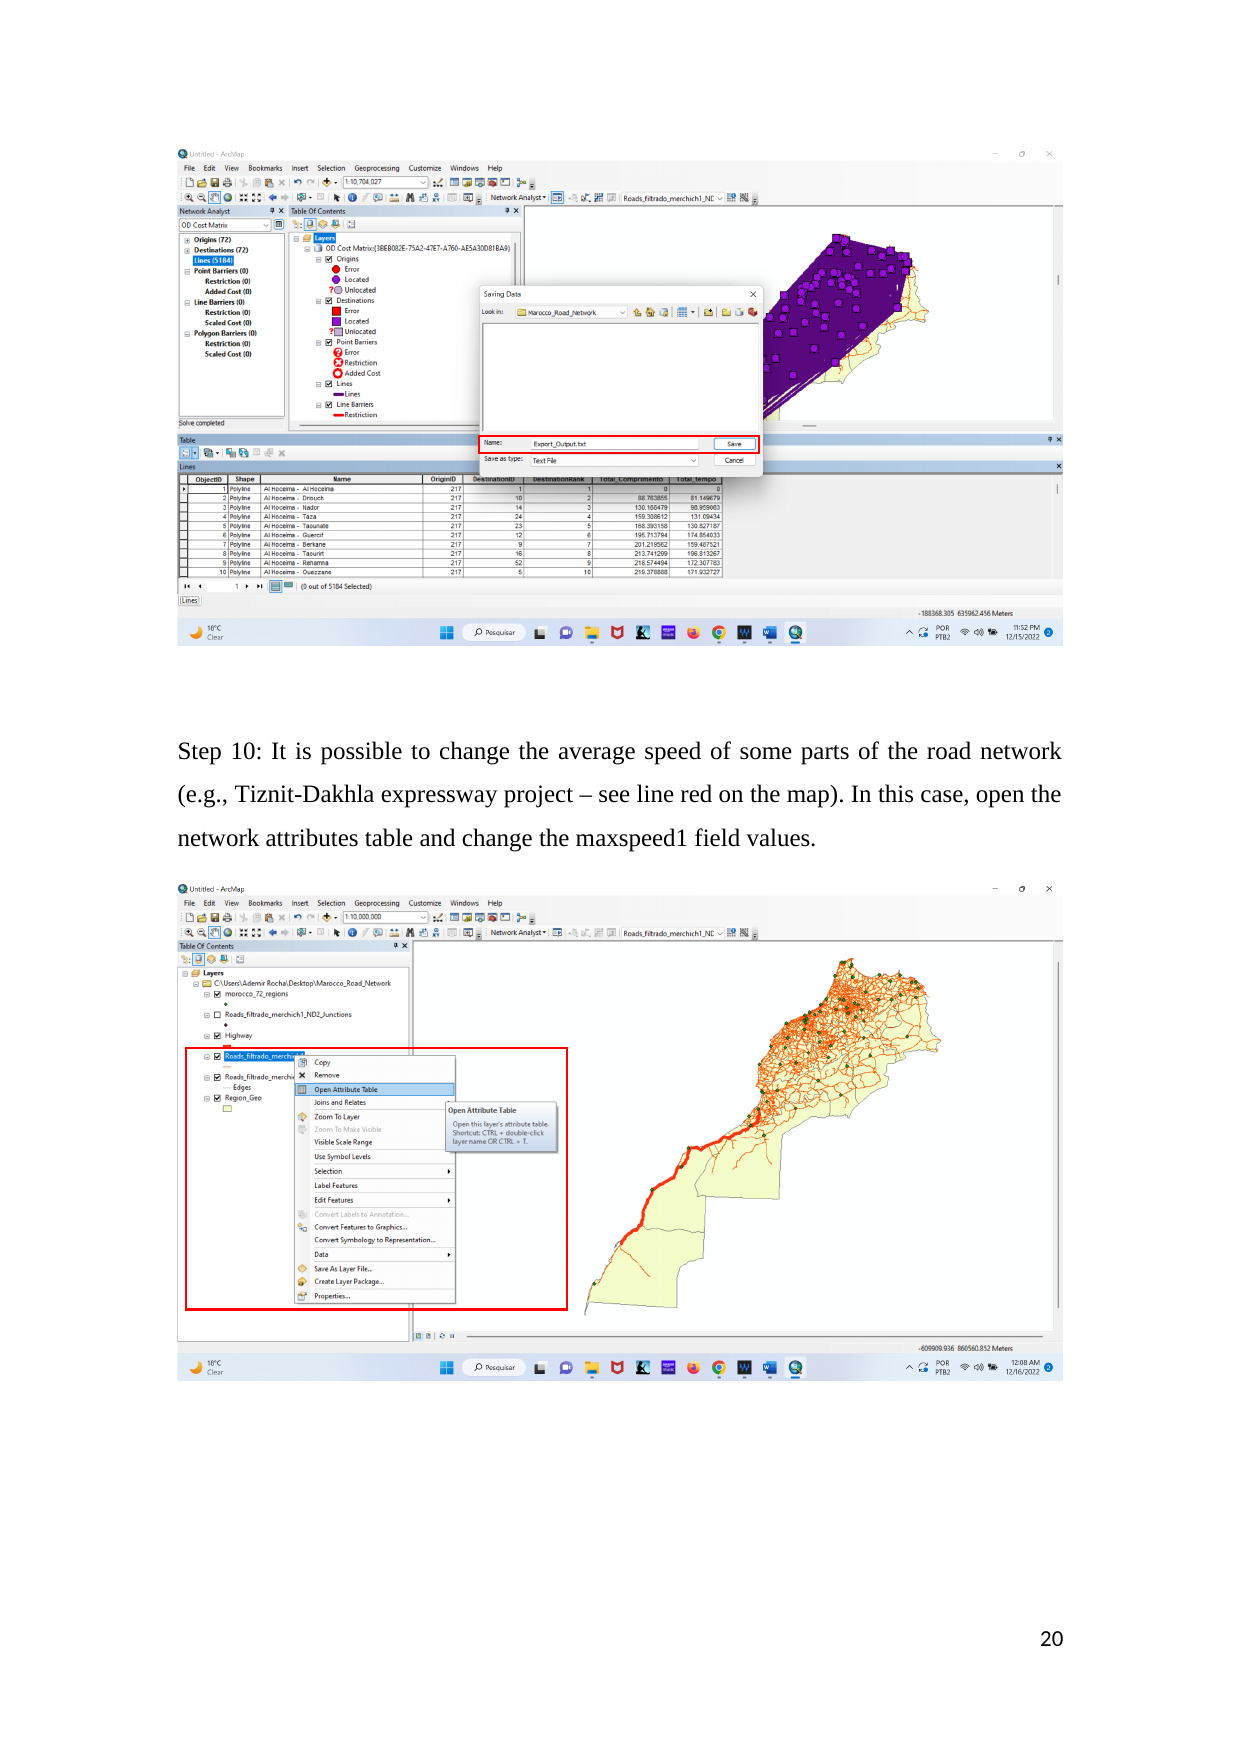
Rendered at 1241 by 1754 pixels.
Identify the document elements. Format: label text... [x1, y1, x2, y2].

picture [177, 147, 1063, 646]
text Step 10: It is possible to change the average speed of some parts of the road network (e.g., Tiznit-Dakhla expressway project – see line red on the map). In this case, open the network attributes table and change the maxspeed1 field values. [177, 736, 1063, 851]
picture [177, 882, 1063, 1381]
